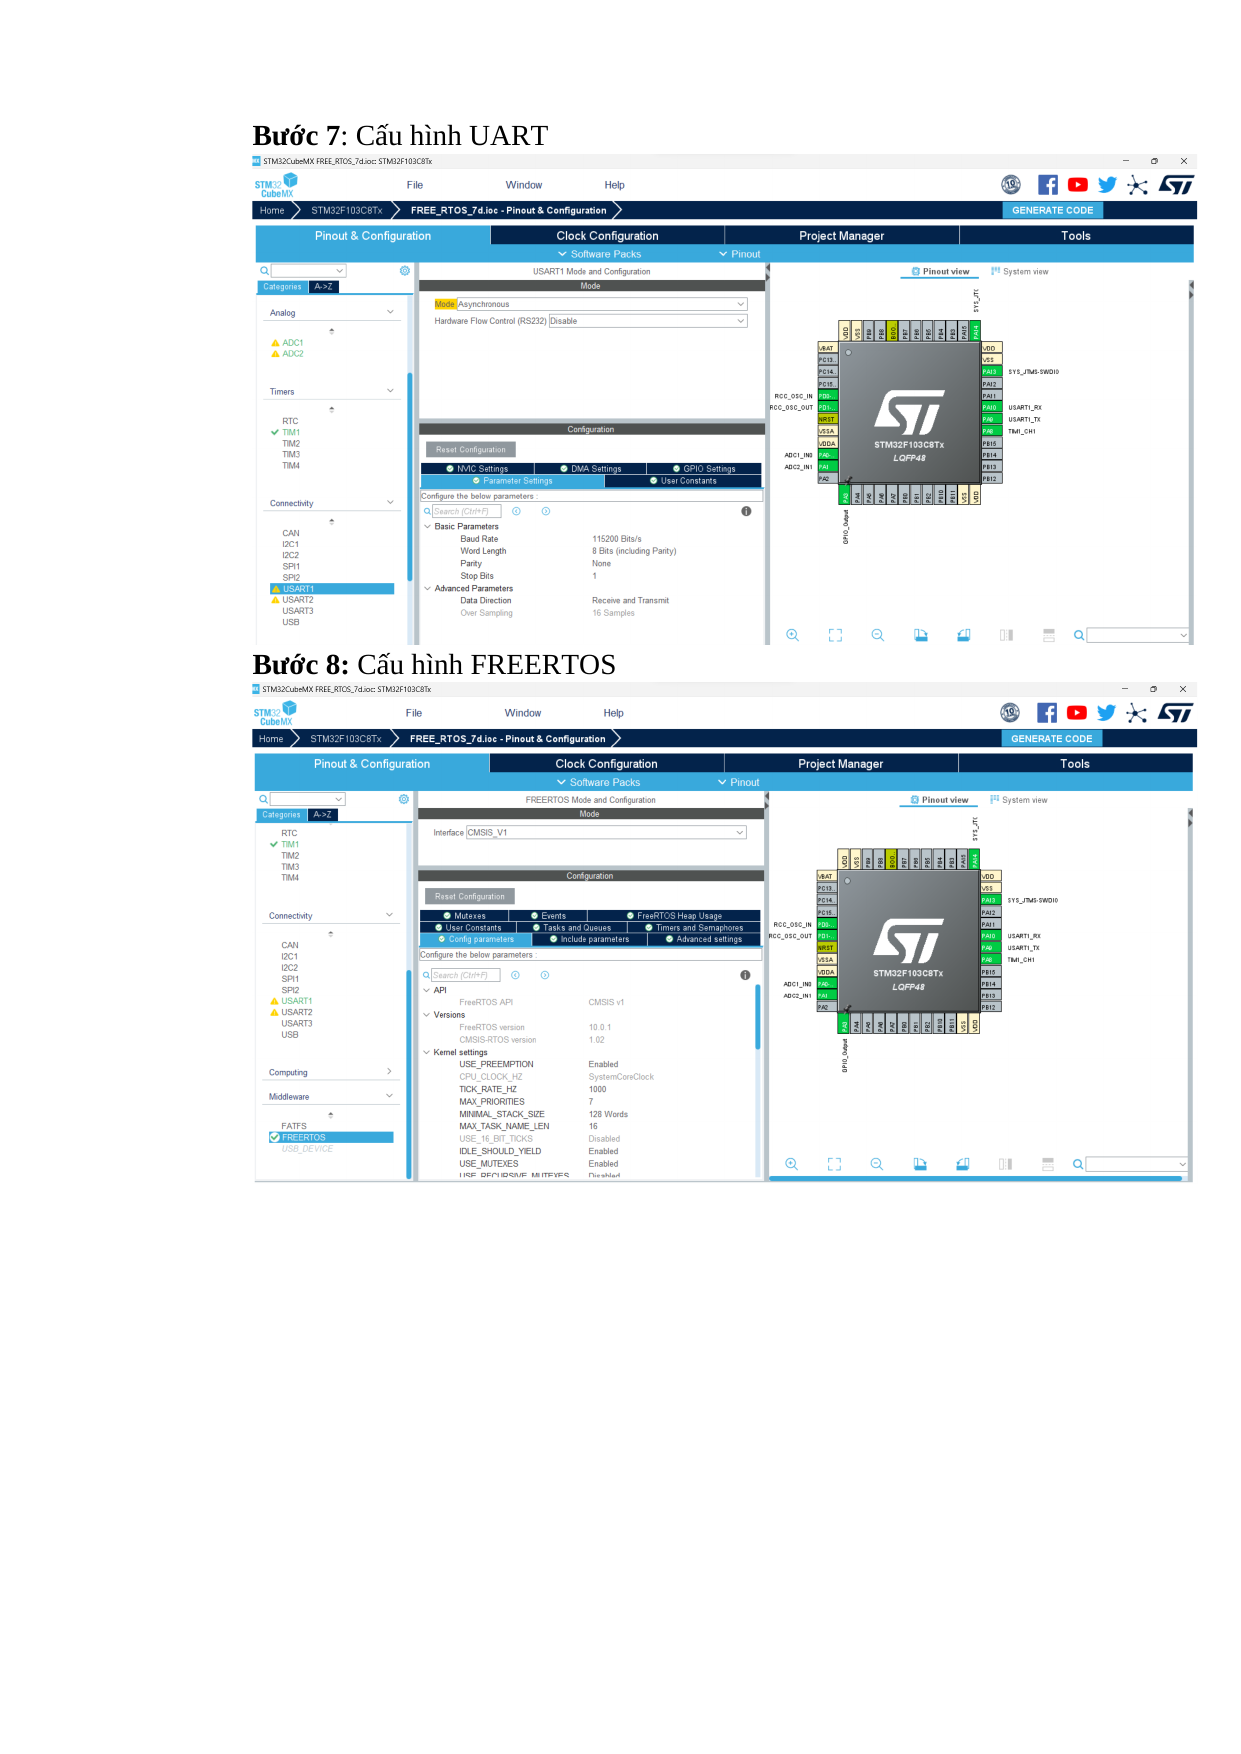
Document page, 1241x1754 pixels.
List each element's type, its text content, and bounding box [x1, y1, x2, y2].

list Bước 8: Cấu hình FREERTOS [252, 647, 1122, 680]
list Bước 7: Cấu hình UART [252, 118, 1122, 152]
picture [252, 682, 1198, 1184]
picture [252, 154, 1198, 645]
